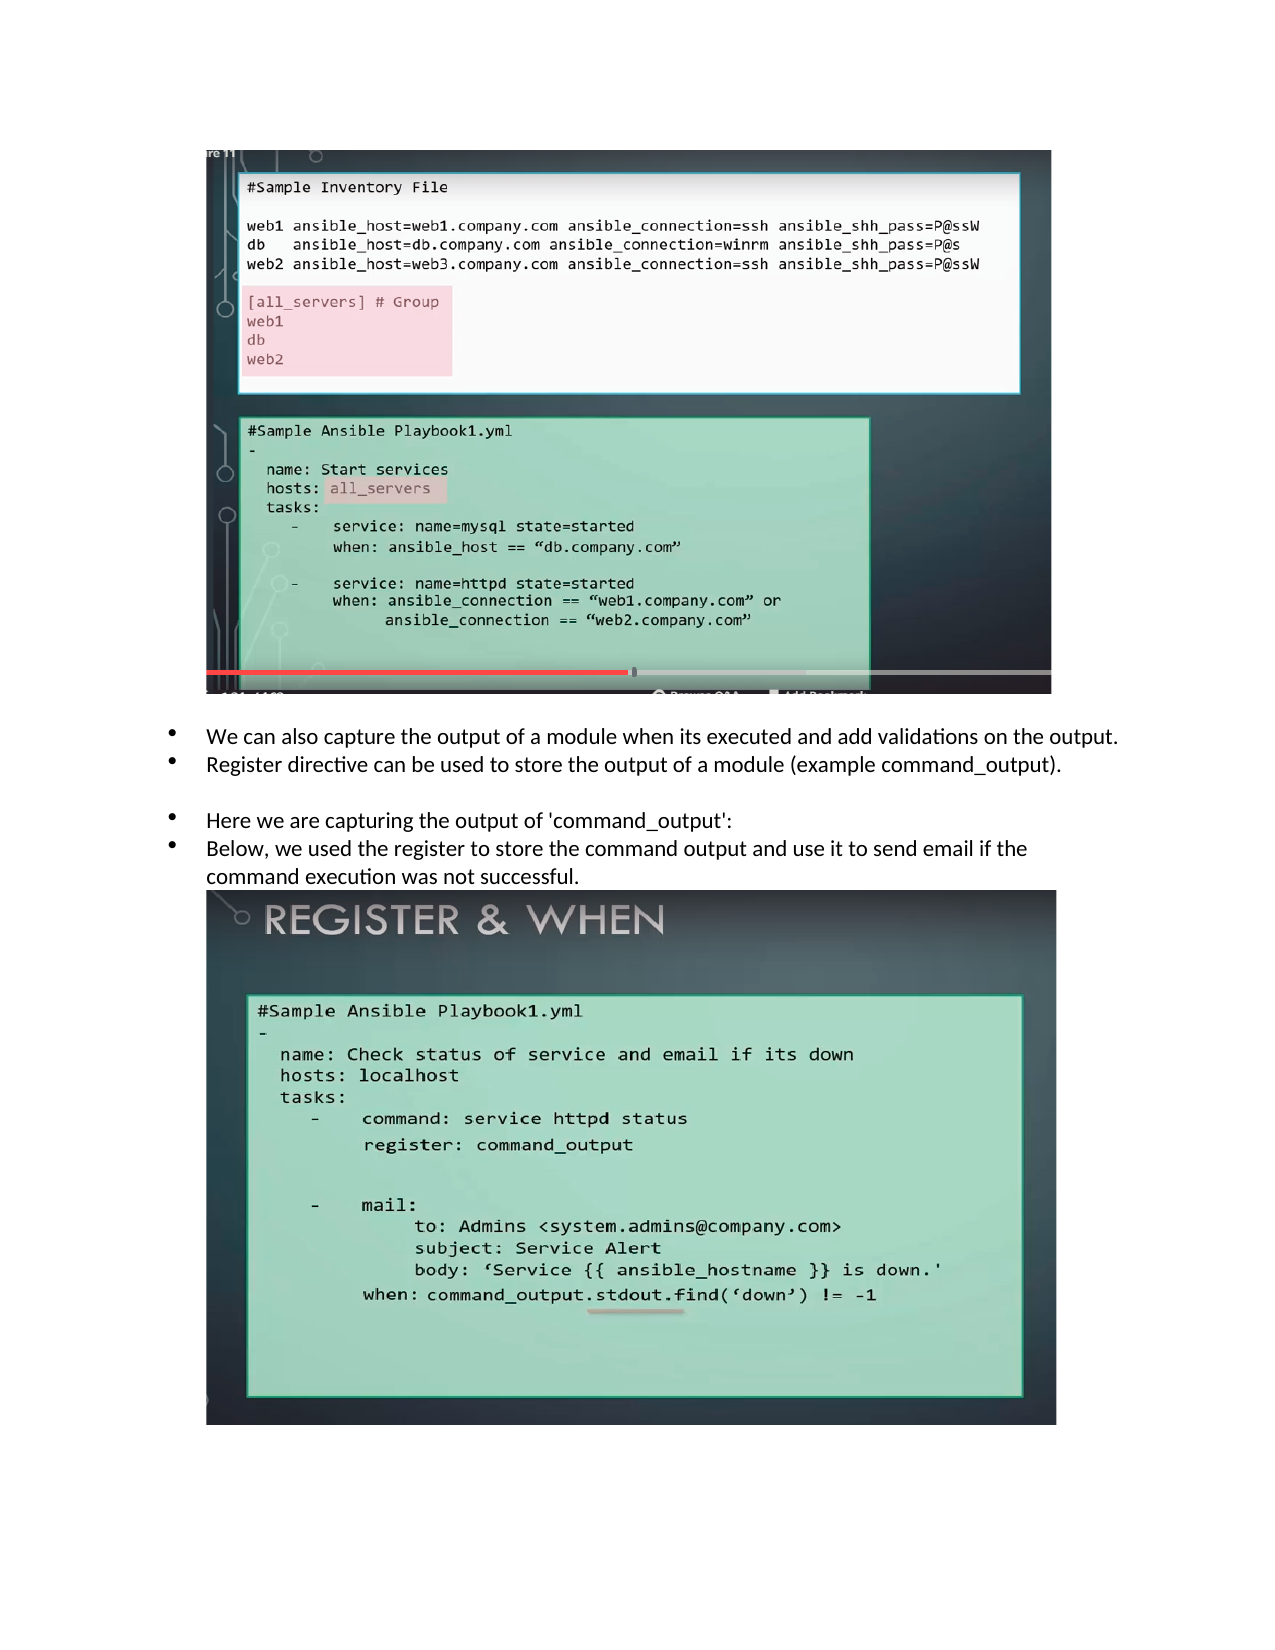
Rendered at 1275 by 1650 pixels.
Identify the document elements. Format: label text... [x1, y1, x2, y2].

picture [206, 150, 1052, 694]
list We can also capture the output of a module when its executed and add validations on the output. [169, 722, 1125, 750]
list Here we are capturing the output of 'command_output': [169, 806, 1125, 834]
list Register directive can be used to store the output of a module (example command_output). [169, 750, 1125, 778]
picture [206, 890, 1057, 1425]
list Below, we used the register to store the command output and use it to send email if the command execution was not successful. [169, 834, 1125, 890]
